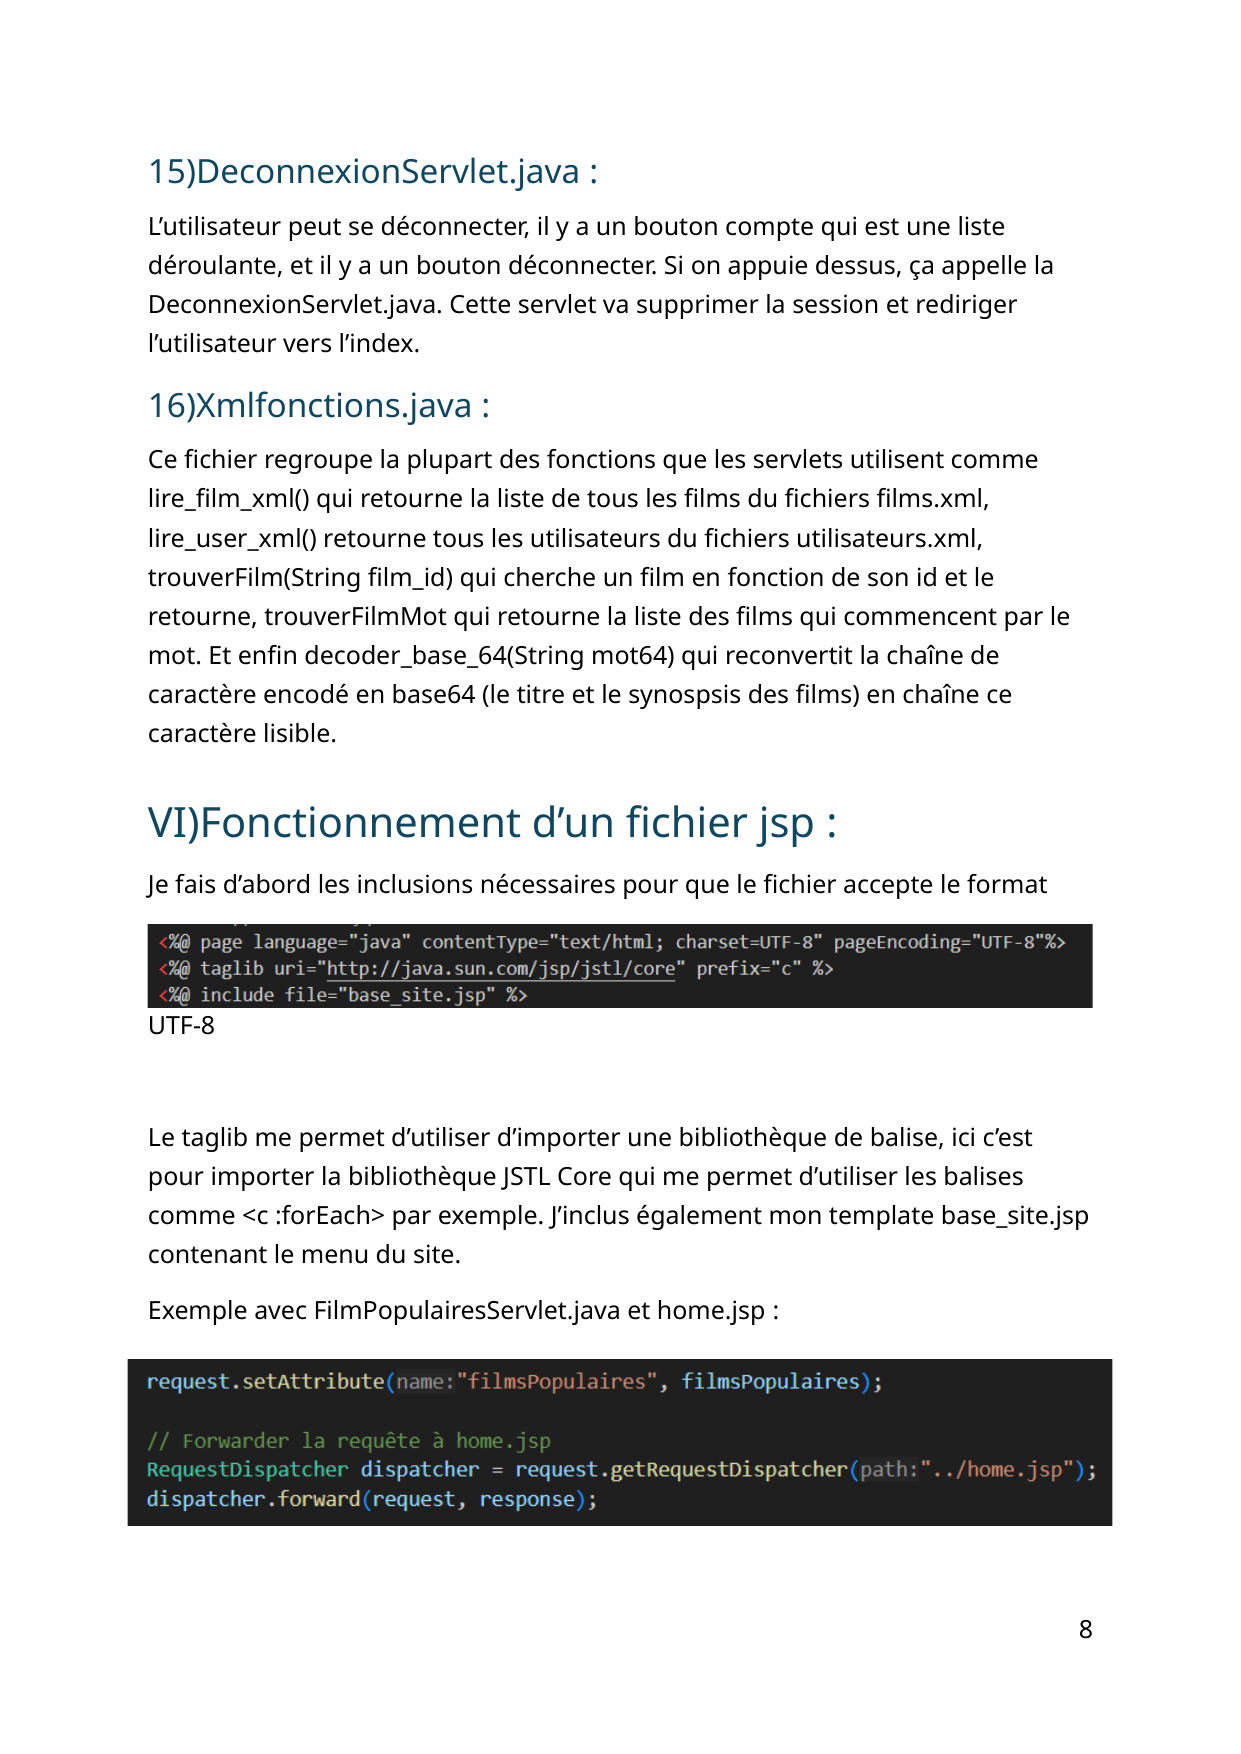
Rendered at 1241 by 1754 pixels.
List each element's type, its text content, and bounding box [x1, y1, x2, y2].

subtitle 16)Xmlfonctions.java : [148, 381, 1093, 427]
text Je fais d’abord les inclusions nécessaires pour que le fichier accepte le format UTF-8 [148, 866, 1093, 924]
subtitle 15)DeconnexionServlet.java : [148, 148, 1093, 193]
picture [147, 924, 1093, 1008]
text L’utilisateur peut se déconnecter, il y a un bouton compte qui est une liste déroulante, et il y a un bouton déconnecter. Si on appuie dessus, ça appelle la DeconnexionServlet.java. Cette servlet va supprimer la session et rediriger l’utilisateur vers l’index. [148, 208, 1093, 360]
text Je fais d’abord les inclusions nécessaires pour que le fichier accepte le format UTF-8 [148, 1008, 1093, 1042]
text Exemple avec FilmPopulairesServlet.java et home.jsp : [148, 1293, 1093, 1327]
text Ce fichier regroupe la plupart des fonctions que les servlets utilisent comme lire_film_xml() qui retourne la liste de tous les films du fichiers films.xml, lire_user_xml() retourne tous les utilisateurs du fichiers utilisateurs.xml, trouverFilm(String film_id) qui cherche un film en fonction de son id et le retourne, trouverFilmMot qui retourne la liste des films qui commencent par le mot. Et enfin decoder_base_64(String mot64) qui reconvertit la chaîne de caractère encodé en base64 (le titre et le synospsis des films) en chaîne ce caractère lisible. [148, 442, 1093, 750]
picture [127, 1359, 1113, 1526]
subtitle VI)Fonctionnement d’un fichier jsp : [148, 793, 1093, 849]
text Le taglib me permet d’utiliser d’importer une bibliothèque de balise, ici c’est pour importer la bibliothèque JSTL Core qui me permet d’utiliser les balises comme <c :forEach> par exemple. J’inclus également mon template base_site.jsp contenant le menu du site. [148, 1119, 1093, 1271]
